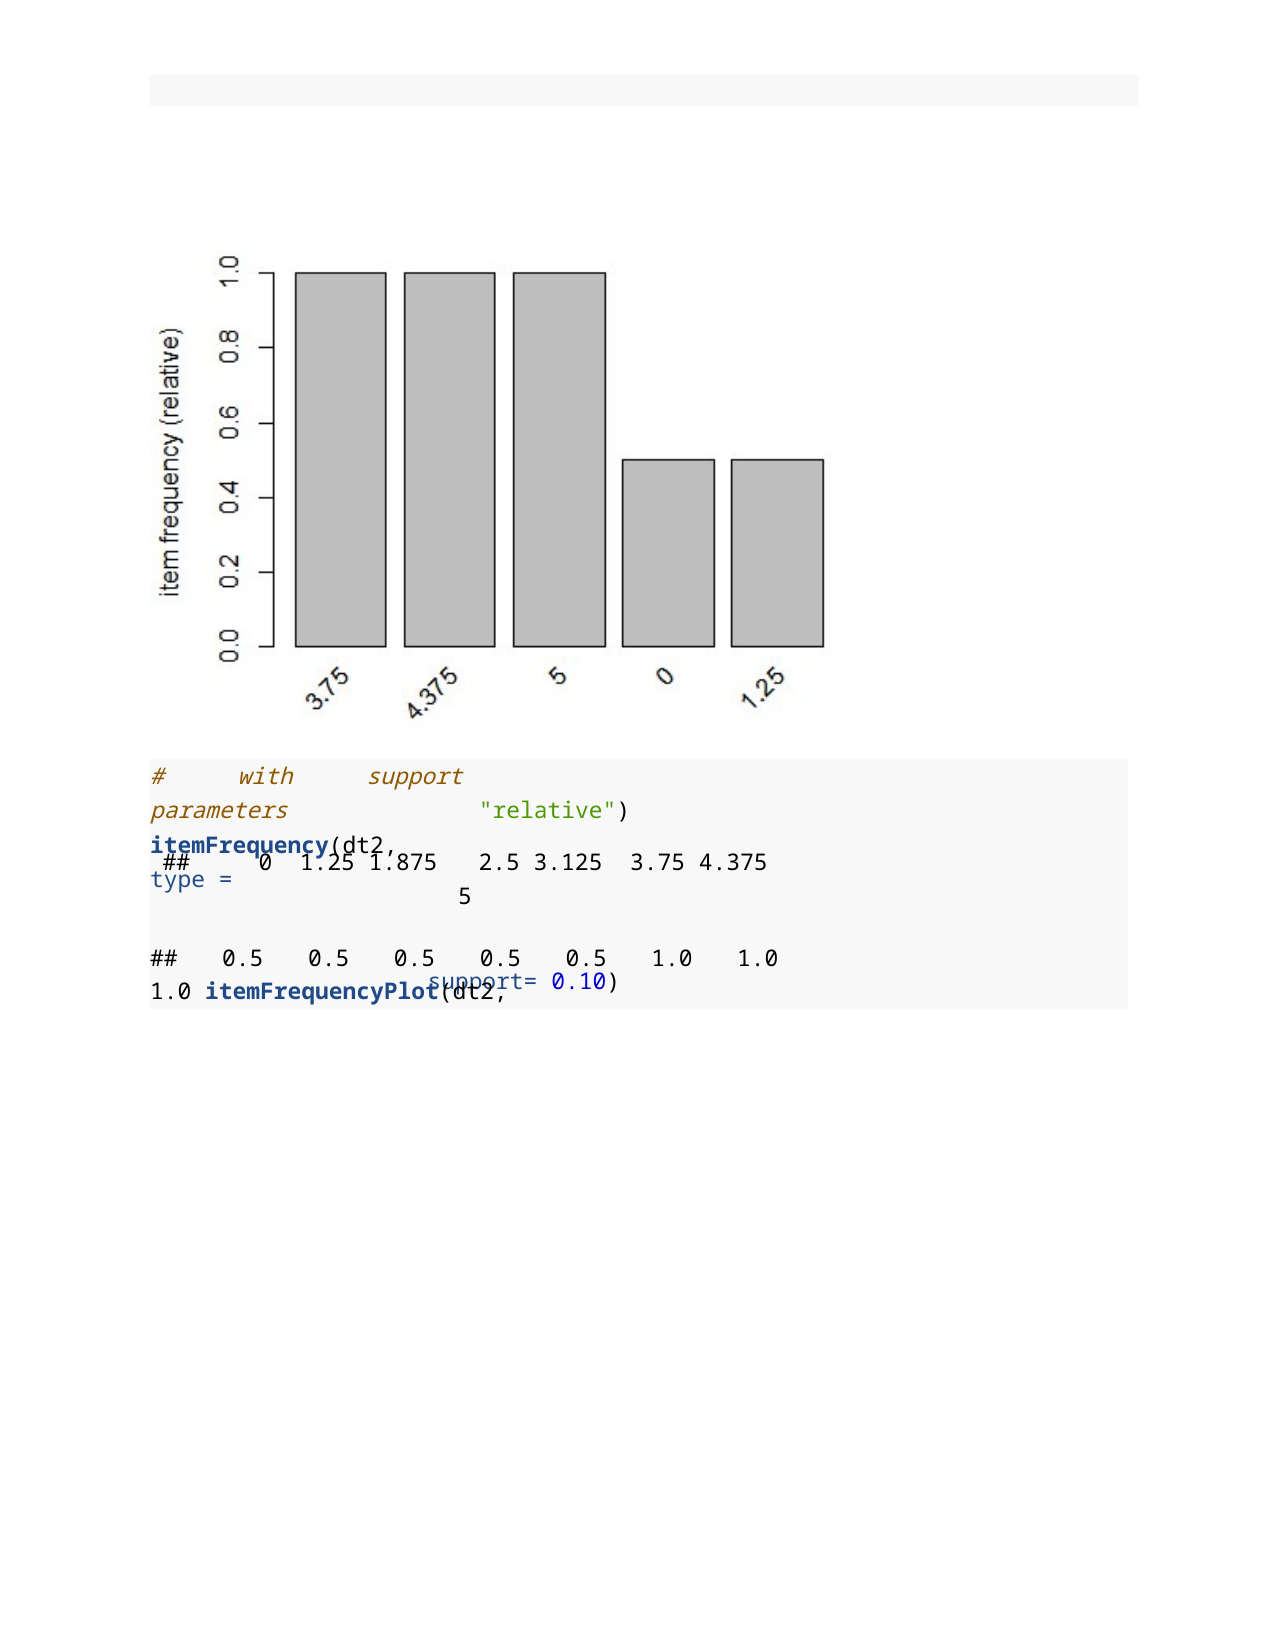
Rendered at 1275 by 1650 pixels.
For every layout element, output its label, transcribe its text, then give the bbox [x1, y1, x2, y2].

table_cell itemFrequency(dt2, type = ## 0.5 0.5 0.5 0.5 0.5 1.0 1.0 1.0 itemFrequencyPlot(dt2, [149, 827, 465, 1009]
table_header "relative") ## 0 1.25 1.875 2.5 3.125 3.75 4.375 5 support= 0.10) [465, 759, 1128, 1009]
table_header # with support parameters [149, 759, 465, 827]
picture [150, 150, 908, 757]
